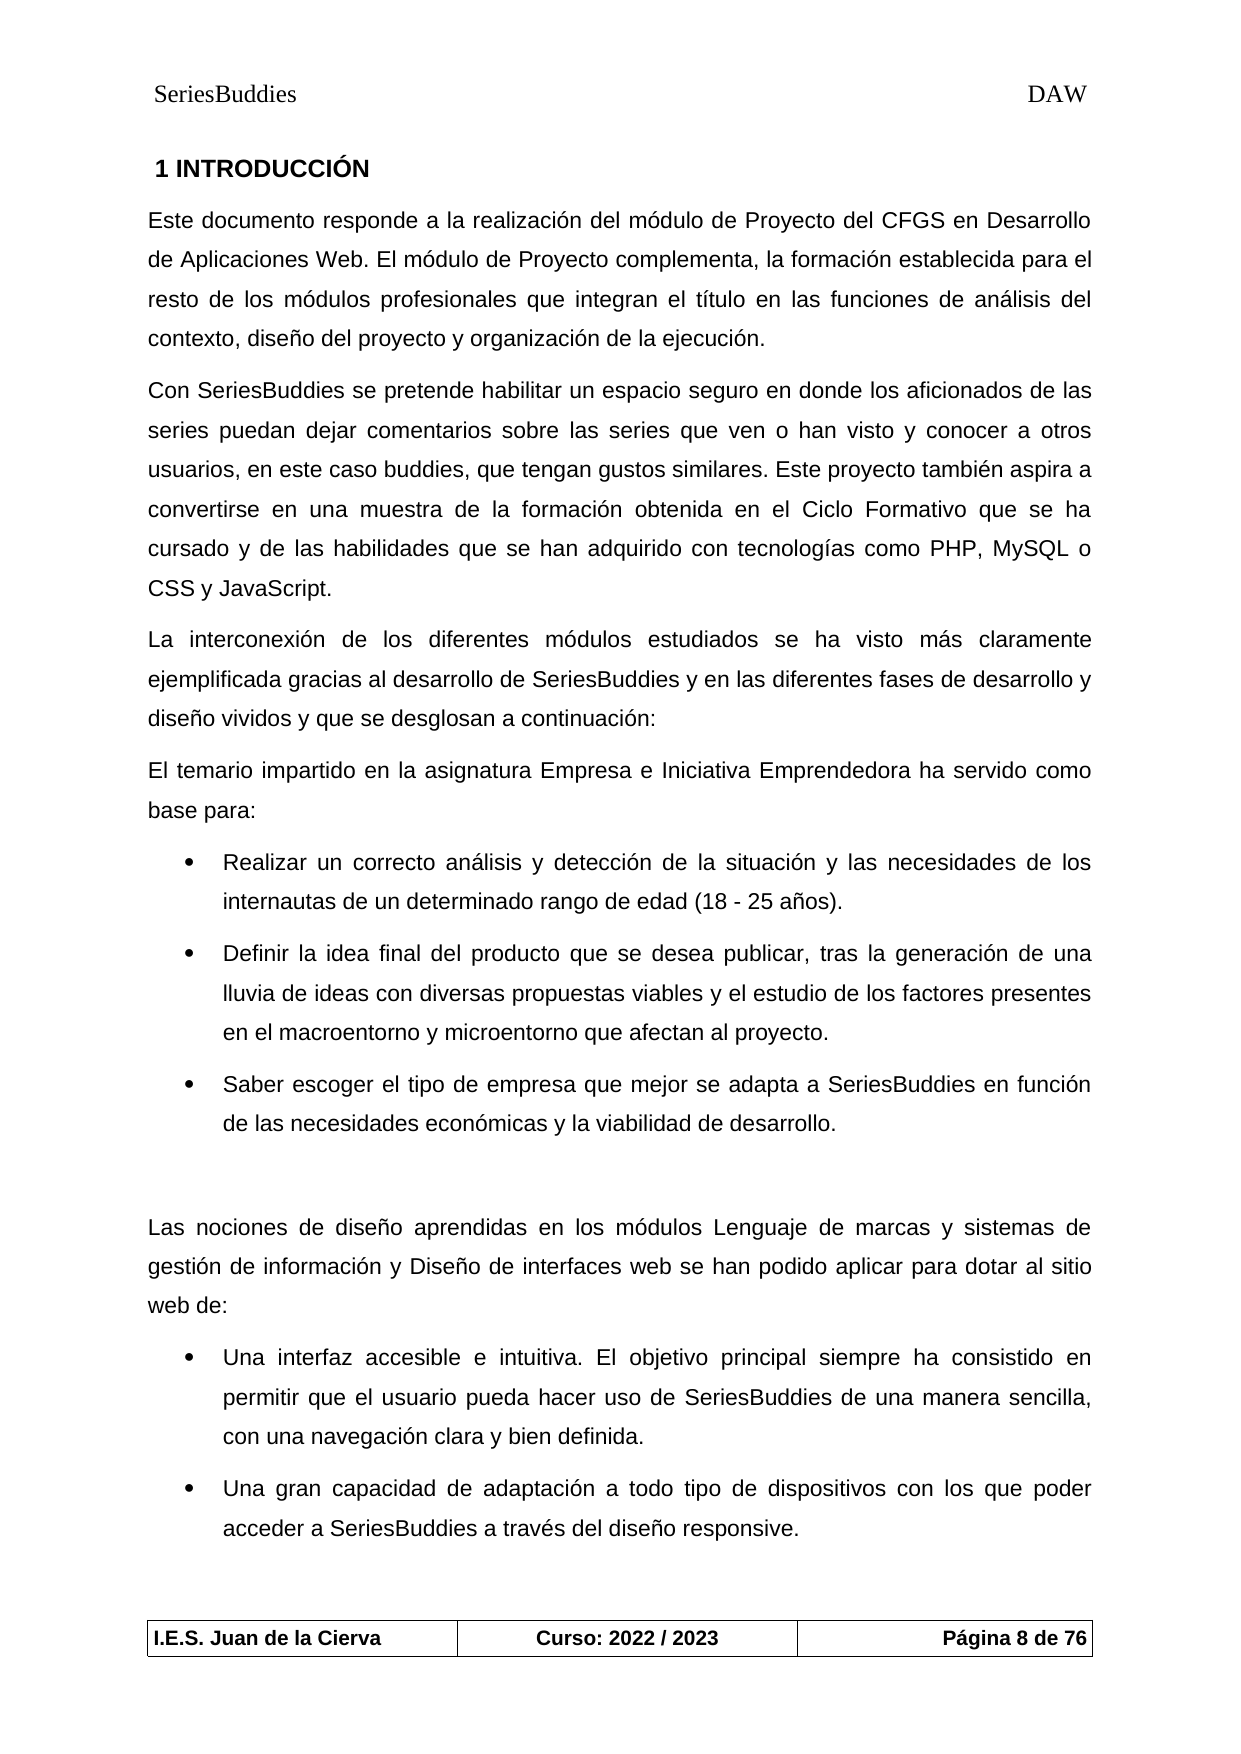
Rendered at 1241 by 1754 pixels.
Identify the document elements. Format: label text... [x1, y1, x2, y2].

list Una gran capacidad de adaptación a todo tipo de dispositivos con los que poder acceder a SeriesBuddies a través del diseño responsive. [185, 1475, 1093, 1541]
subtitle INTRODUCCIÓN [148, 154, 1093, 183]
text Este documento responde a la realización del módulo de Proyecto del CFGS en Desarrollo de Aplicaciones Web. El módulo de Proyecto complementa, la formación establecida para el resto de los módulos profesionales que integran el título en las funciones de análisis del contexto, diseño del proyecto y organización de la ejecución. [148, 207, 1093, 352]
list Realizar un correcto análisis y detección de la situación y las necesidades de los internautas de un determinado rango de edad (18 - 25 años). [185, 849, 1093, 914]
list Una interfaz accesible e intuitiva. El objetivo principal siempre ha consistido en permitir que el usuario pueda hacer uso de SeriesBuddies de una manera sencilla, con una navegación clara y bien definida. [185, 1344, 1093, 1449]
list Definir la idea final del producto que se desea publicar, tras la generación de una lluvia de ideas con diversas propuestas viables y el estudio de los factores presentes en el macroentorno y microentorno que afectan al proyecto. [185, 940, 1093, 1045]
text Con SeriesBuddies se pretende habilitar un espacio seguro en donde los aficionados de las series puedan dejar comentarios sobre las series que ven o han visto y conocer a otros usuarios, en este caso buddies, que tengan gustos similares. Este proyecto también aspira a convertirse en una muestra de la formación obtenida en el Ciclo Formativo que se ha cursado y de las habilidades que se han adquirido con tecnologías como PHP, MySQL o CSS y JavaScript. [148, 377, 1093, 601]
text El temario impartido en la asignatura Empresa e Iniciativa Emprendedora ha servido como base para: [148, 757, 1093, 823]
text Las nociones de diseño aprendidas en los módulos Lenguaje de marcas y sistemas de gestión de información y Diseño de interfaces web se han podido aplicar para dotar al sitio web de: [148, 1213, 1093, 1319]
list Saber escoger el tipo de empresa que mejor se adapta a SeriesBuddies en función de las necesidades económicas y la viabilidad de desarrollo. [185, 1071, 1093, 1137]
text La interconexión de los diferentes módulos estudiados se ha visto más claramente ejemplificada gracias al desarrollo de SeriesBuddies y en las diferentes fases de desarrollo y diseño vividos y que se desglosan a continuación: [148, 626, 1093, 732]
